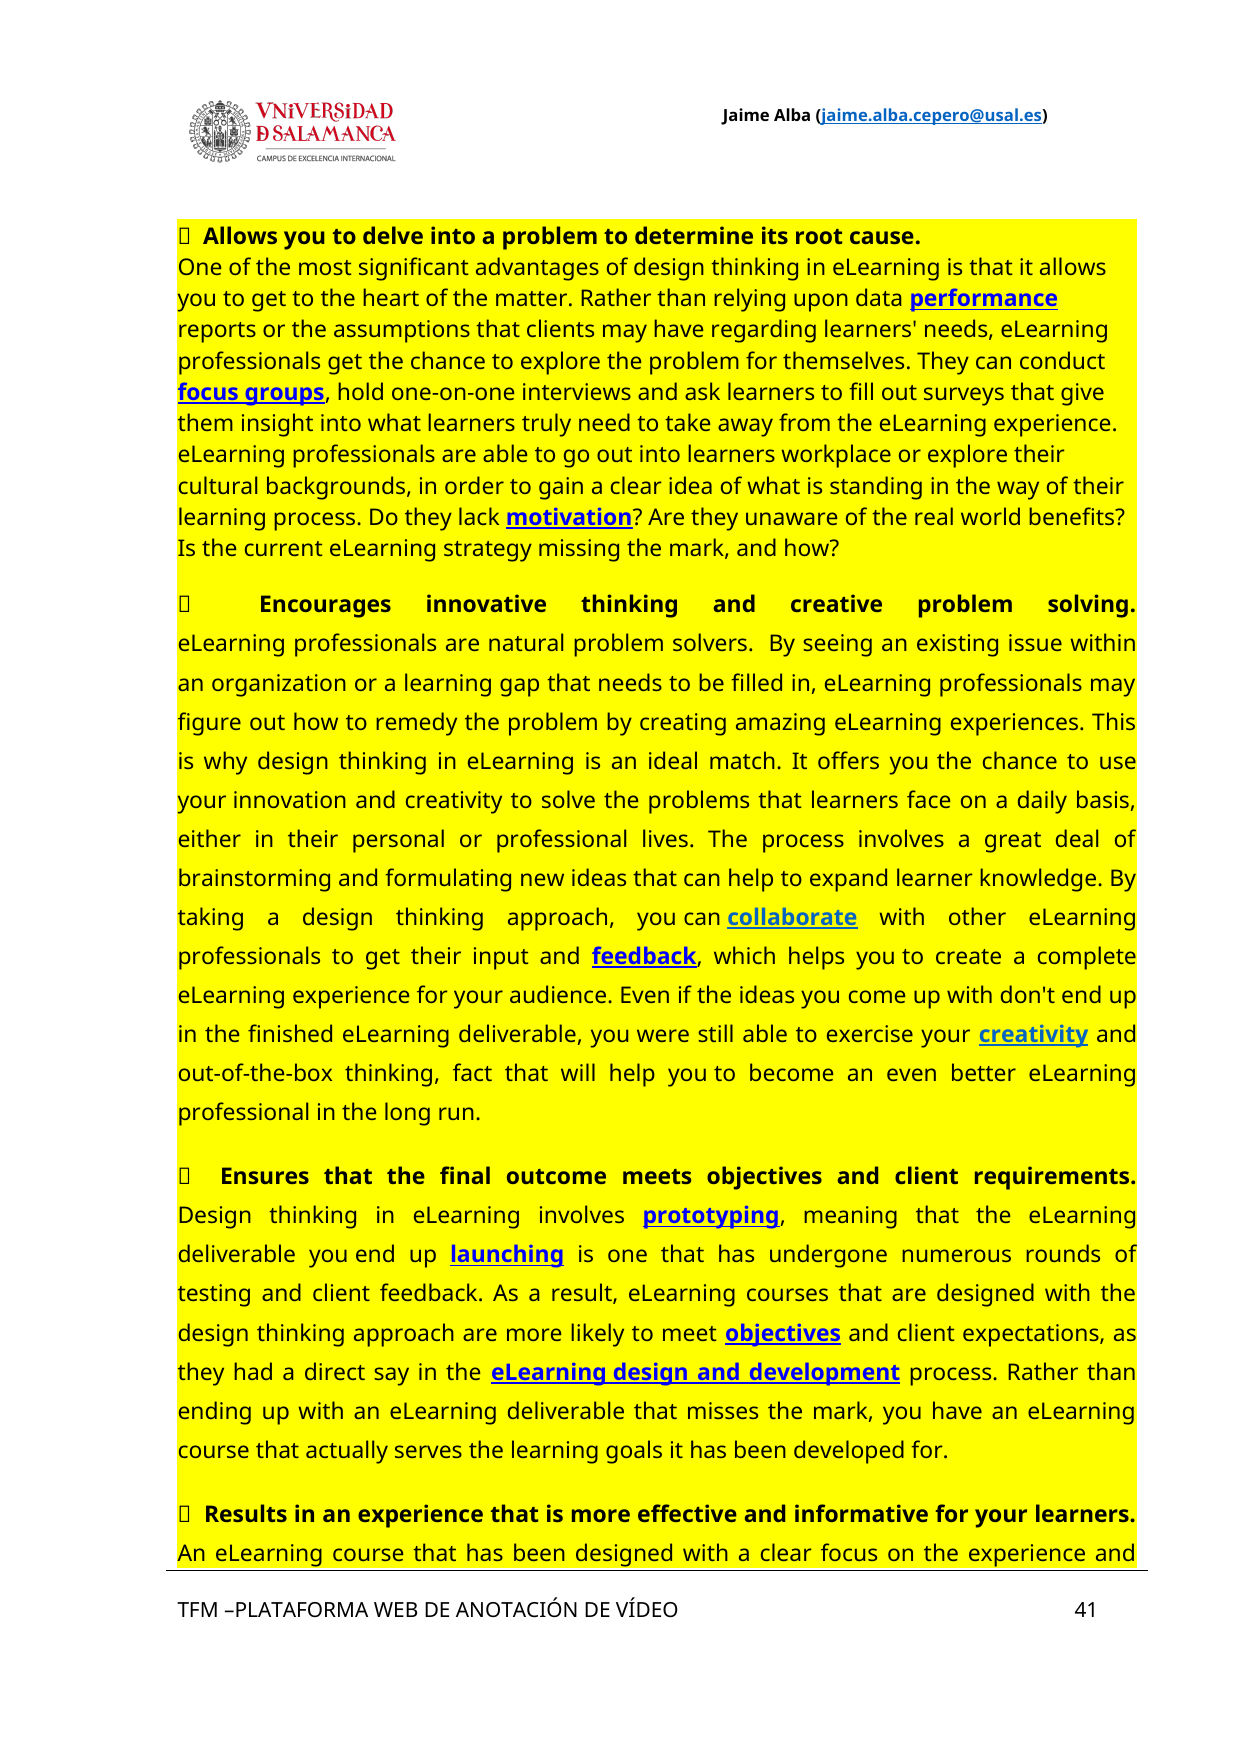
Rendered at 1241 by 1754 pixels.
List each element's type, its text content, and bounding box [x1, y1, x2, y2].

text  Ensures that the final outcome meets objectives and client requirements. Design thinking in eLearning involves prototyping, meaning that the eLearning deliverable you end up launching is one that has undergone numerous rounds of testing and client feedback. As a result, eLearning courses that are designed with the design thinking approach are more likely to meet objectives and client expectations, as they had a direct say in the eLearning design and development process. Rather than ending up with an eLearning deliverable that misses the mark, you have an eLearning course that actually serves the learning goals it has been developed for. [177, 1160, 1137, 1465]
text  Encourages innovative thinking and creative problem solving. eLearning professionals are natural problem solvers. By seeing an existing issue within an organization or a learning gap that needs to be filled in, eLearning professionals may figure out how to remedy the problem by creating amazing eLearning experiences. This is why design thinking in eLearning is an ideal match. It offers you the chance to use your innovation and creativity to solve the problems that learners face on a daily basis, either in their personal or professional lives. The process involves a great deal of brainstorming and formulating new ideas that can help to expand learner knowledge. By taking a design thinking approach, you can collaborate with other eLearning professionals to get their input and feedback, which helps you to create a complete eLearning experience for your audience. Even if the ideas you come up with don't end up in the finished eLearning deliverable, you were still able to exercise your creativity and out-of-the-box thinking, fact that will help you to become an even better eLearning professional in the long run. [177, 588, 1137, 1127]
picture [188, 99, 397, 163]
text  Allows you to delve into a problem to determine its root cause. One of the most significant advantages of design thinking in eLearning is that it allows you to get to the heart of the matter. Rather than relying upon data performance reports or the assumptions that clients may have regarding learners' needs, eLearning professionals get the chance to explore the problem for themselves. They can conduct focus groups, hold one-on-one interviews and ask learners to fill out surveys that give them insight into what learners truly need to take away from the eLearning experience. eLearning professionals are able to go out into learners workplace or explore their cultural backgrounds, in order to gain a clear idea of what is standing in the way of their learning process. Do they lack motivation? Are they unaware of the real world benefits? Is the current eLearning strategy missing the mark, and how? [177, 219, 1137, 563]
